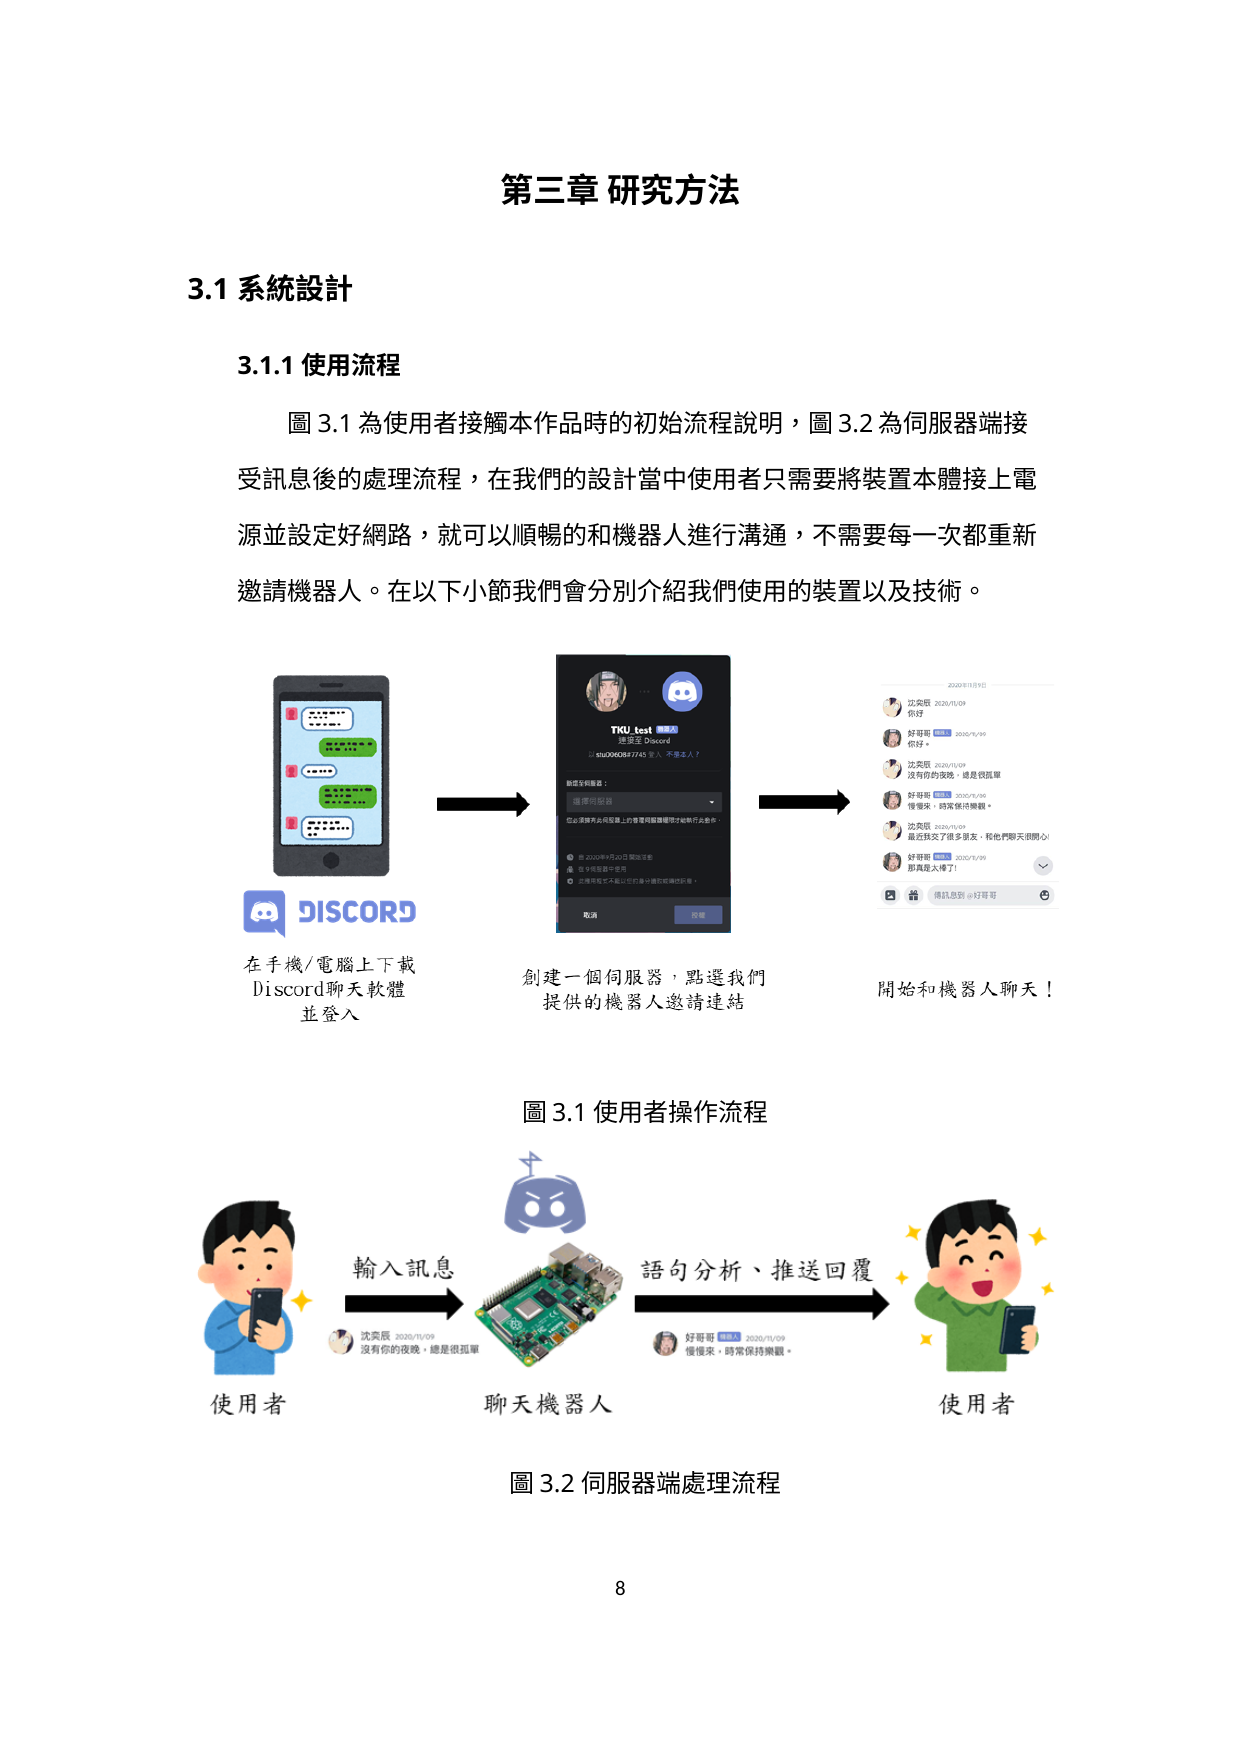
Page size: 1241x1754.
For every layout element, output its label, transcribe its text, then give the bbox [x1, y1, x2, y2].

text 圖3.2 伺服器端處理流程 [237, 1463, 1053, 1500]
picture [187, 1147, 1067, 1428]
text 圖3.1為使用者接觸本作品時的初始流程說明，圖3.2為伺服器端接受訊息後的處理流程，在我們的設計當中使用者只需要將裝置本體接上電源並設定好網路，就可以順暢的和機器人進行溝通，不需要每一次都重新邀請機器人。在以下小節我們會分別介紹我們使用的裝置以及技術。 [237, 402, 1053, 609]
picture [187, 626, 1073, 1054]
text 圖3.1 使用者操作流程 [237, 1092, 1053, 1129]
text 第三章 研究方法 [187, 150, 1053, 225]
text 3.1.1 使用流程 [187, 345, 1053, 383]
text 3.1 系統設計 [187, 249, 1053, 324]
